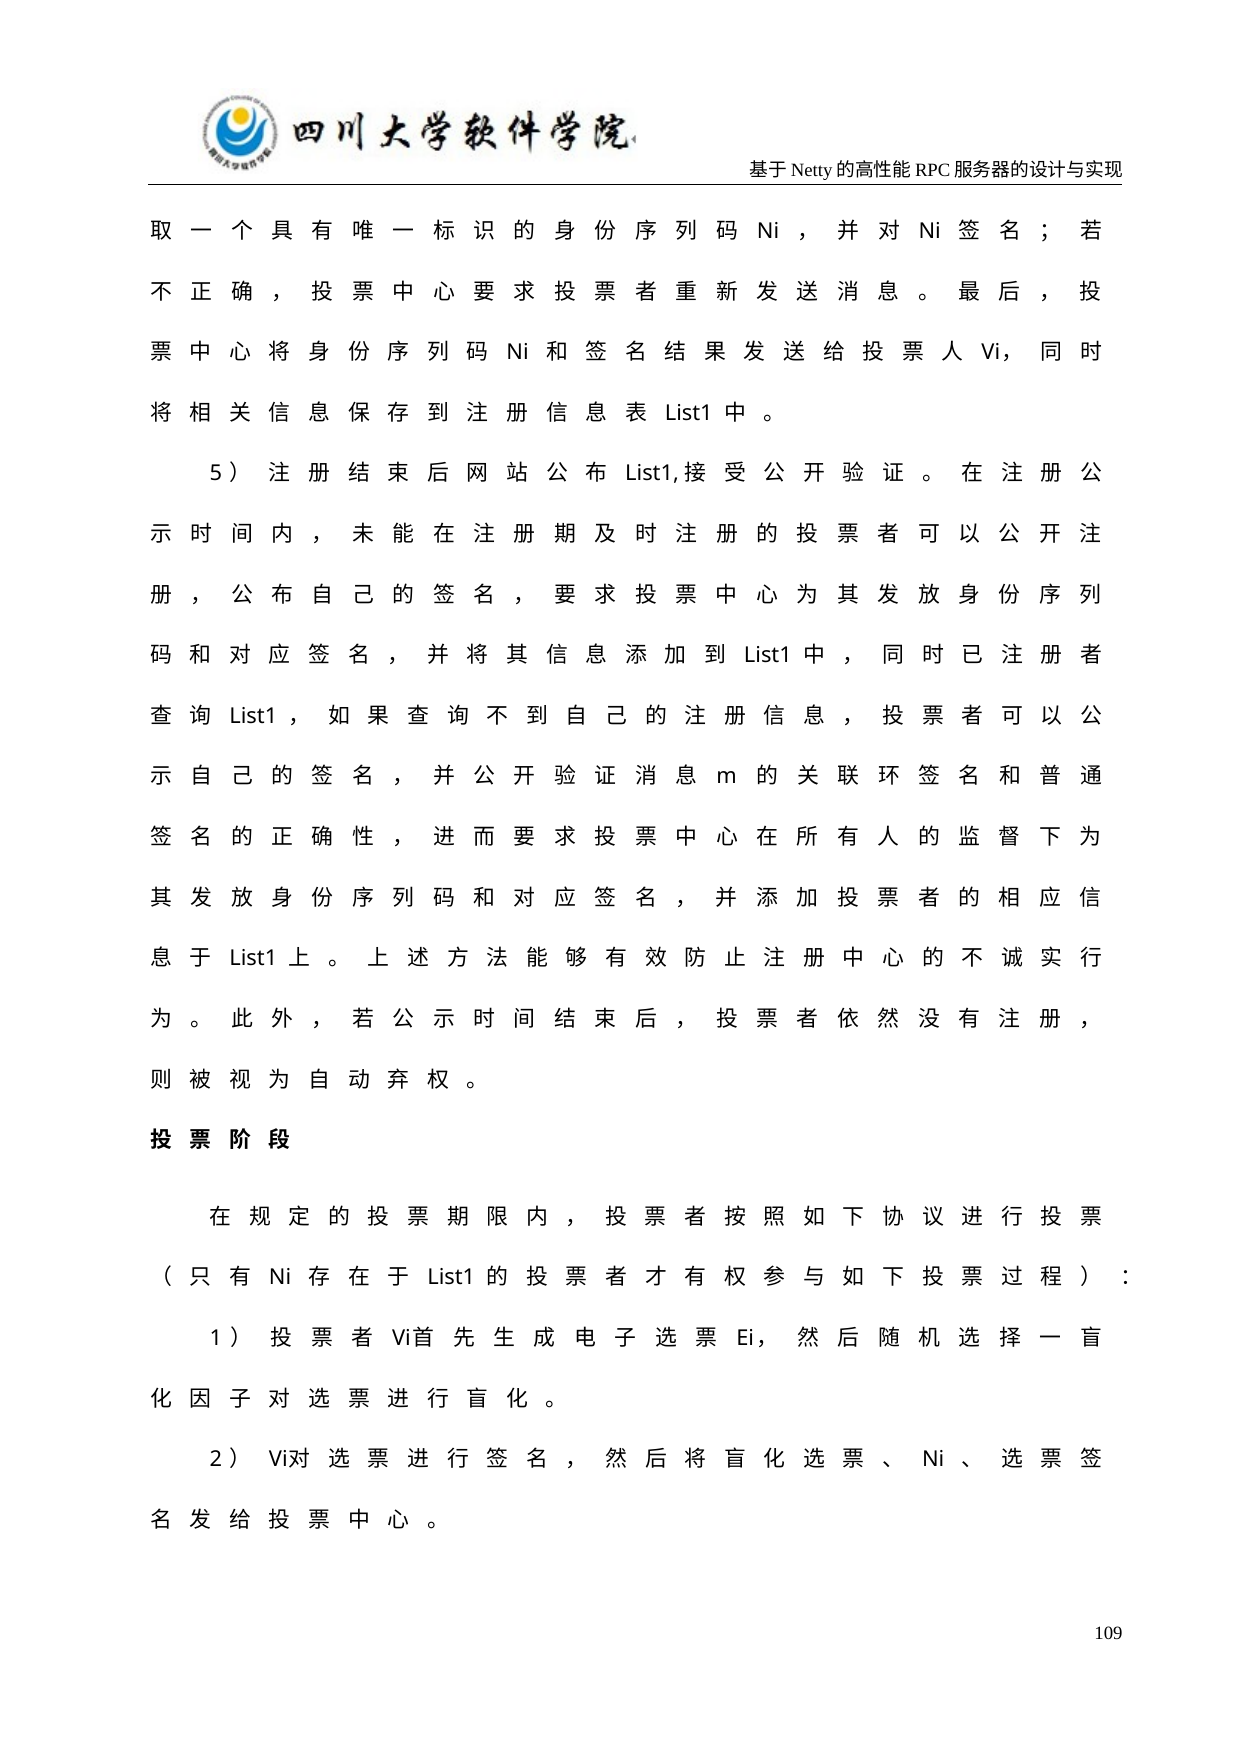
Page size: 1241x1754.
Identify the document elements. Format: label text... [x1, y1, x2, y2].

text 在规定的投票期限内，投票者按照如下协议进行投票（只有Ni存在于List1的投票者才有权参与如下投票过程）： [150, 1184, 1120, 1306]
text 4）如果Vi是新的合法投票者，投票中心利用收到的公钥验证普通签名是否正确。若正确，投票中心为Vi随机选取一个具有唯一标识的身份序列码Ni，并对Ni签名；若不正确，投票中心要求投票者重新发送消息。最后，投票中心将身份序列码Ni和签名结果发送给投票人Vi，同时将相关信息保存到注册信息表List1中。 [150, 198, 1120, 441]
text 5）注册结束后网站公布List1,接受公开验证。在注册公示时间内，未能在注册期及时注册的投票者可以公开注册，公布自己的签名，要求投票中心为其发放身份序列码和对应签名，并将其信息添加到List1中，同时已注册者查询List1，如果查询不到自己的注册信息，投票者可以公示自己的签名，并公开验证消息m的关联环签名和普通签名的正确性，进而要求投票中心在所有人的监督下为其发放身份序列码和对应签名，并添加投票者的相应信息于List1上。上述方法能够有效防止注册中心的不诚实行为。此外，若公示时间结束后，投票者依然没有注册，则被视为自动弃权。 [150, 441, 1120, 1108]
text 1）投票者Vi首先生成电子选票Ei，然后随机选择一盲化因子对选票进行盲化。 [150, 1306, 1120, 1427]
text 2）Vi对选票进行签名，然后将盲化选票、Ni、选票签名发给投票中心。 [150, 1427, 1120, 1548]
text 投票阶段 [150, 1108, 1120, 1168]
picture [197, 88, 639, 177]
